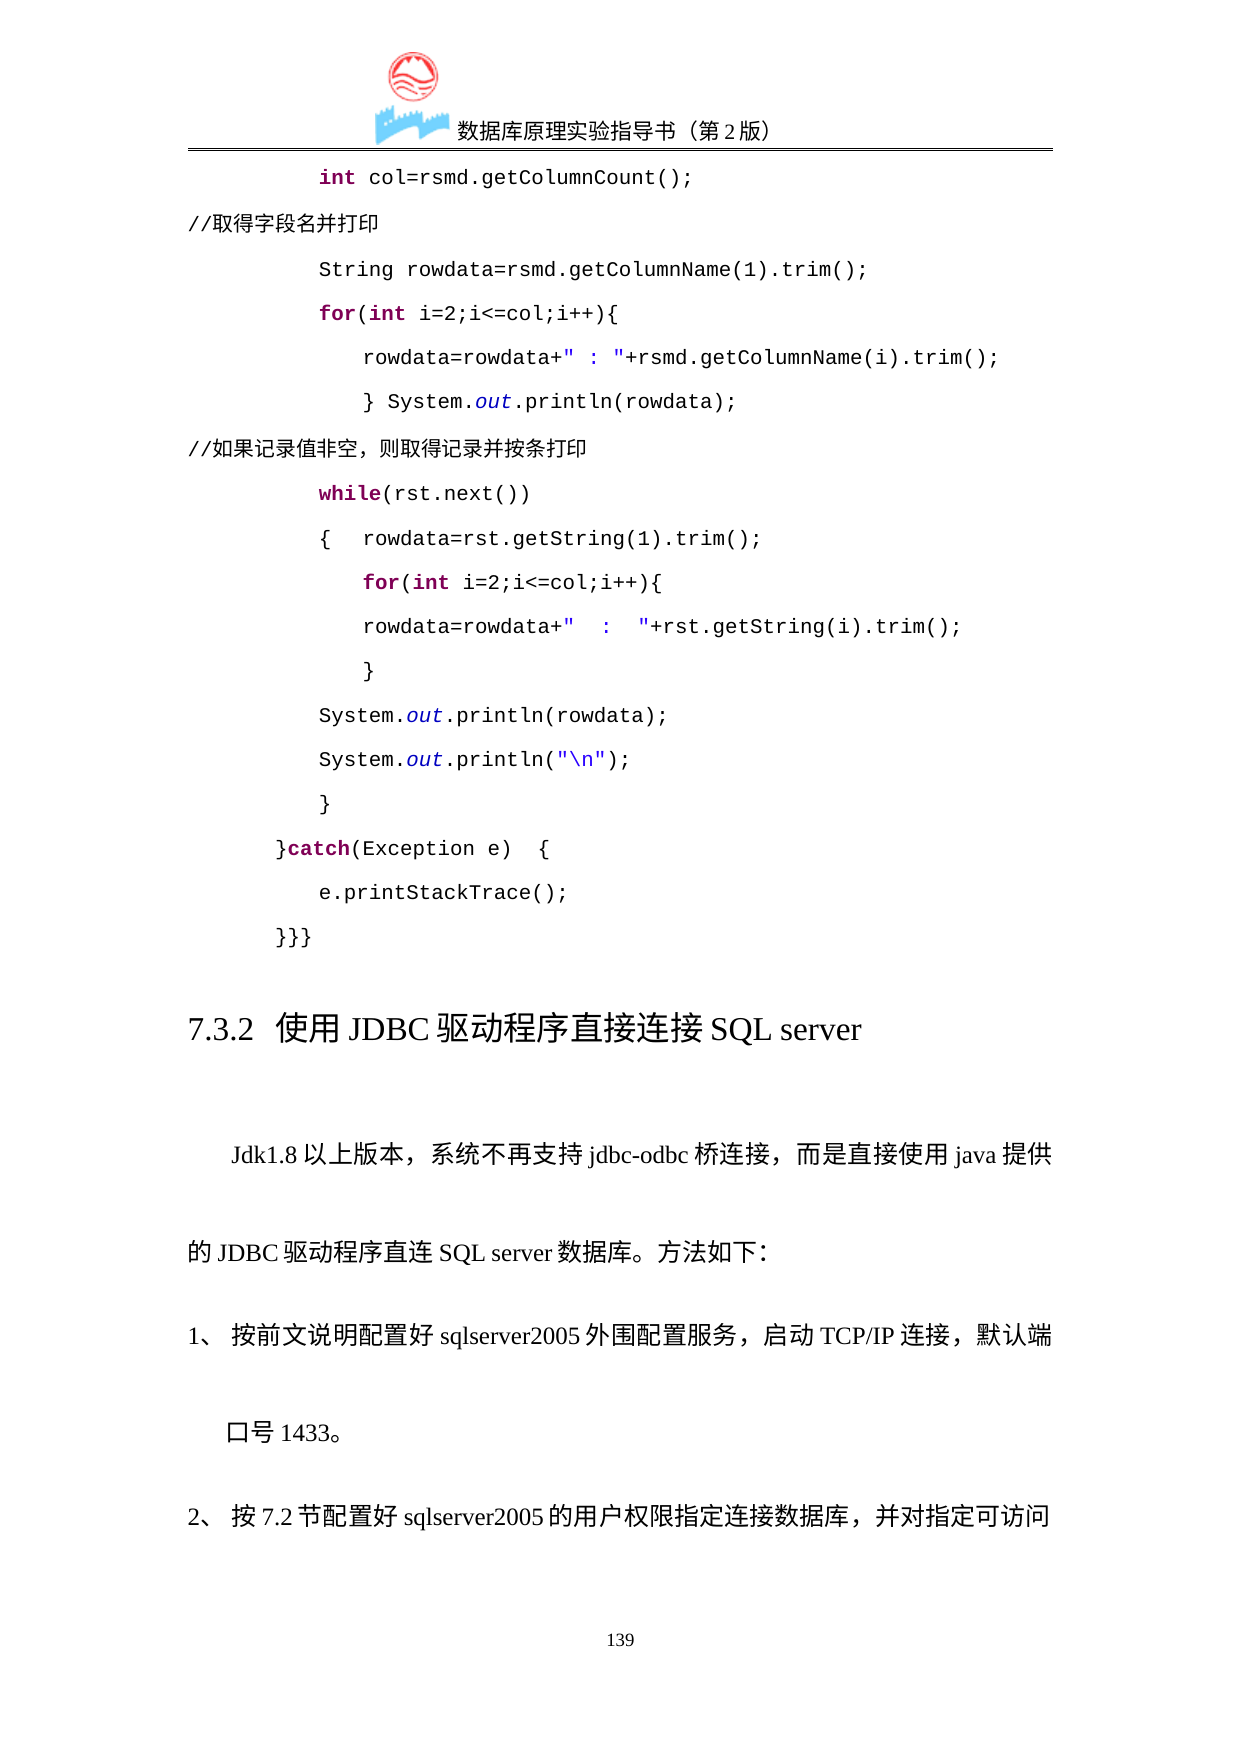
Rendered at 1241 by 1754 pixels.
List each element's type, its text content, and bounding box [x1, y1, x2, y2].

text //如果记录值非空，则取得记录并按条打印 [187, 431, 1053, 464]
list 按7.2节配置好sqlserver2005的用户权限指定连接数据库，并对指定可访问数据库的用户授予数据库表的操作权限（select、insert、delete等） [187, 1482, 1053, 1547]
text }}} [187, 922, 1053, 954]
picture [375, 52, 451, 145]
text System.out.println("\n"); [187, 745, 1053, 777]
text Jdk1.8以上版本，系统不再支持jdbc-odbc桥连接，而是直接使用java提供的JDBC驱动程序直连SQL server数据库。方法如下： [187, 1120, 1053, 1283]
text System.out.println(rowdata); [187, 700, 1053, 733]
text //取得字段名并打印 [187, 207, 1053, 239]
text } [187, 789, 1053, 821]
text e.printStackTrace(); [187, 877, 1053, 910]
text } [187, 656, 1053, 689]
text String rowdata=rsmd.getColumnName(1).trim(); [187, 254, 1053, 287]
text rowdata=rowdata+" : "+rst.getString(i).trim(); [187, 612, 1053, 644]
text rowdata=rowdata+" : "+rsmd.getColumnName(i).trim(); [187, 343, 1053, 375]
list 按前文说明配置好sqlserver2005外围配置服务，启动TCP/IP连接，默认端口号1433。 [187, 1301, 1053, 1463]
text }catch(Exception e) { [187, 833, 1053, 866]
text } System.out.println(rowdata); [187, 387, 1053, 419]
text for(int i=2;i<=col;i++){ [187, 298, 1053, 331]
text for(int i=2;i<=col;i++){ [187, 568, 1053, 600]
text { rowdata=rst.getString(1).trim(); [187, 523, 1053, 556]
text while(rst.next()) [187, 479, 1053, 512]
subtitle 7.3.2 使用JDBC驱动程序直接连接SQL server [187, 993, 1053, 1058]
text int col=rsmd.getColumnCount(); [187, 162, 1053, 195]
